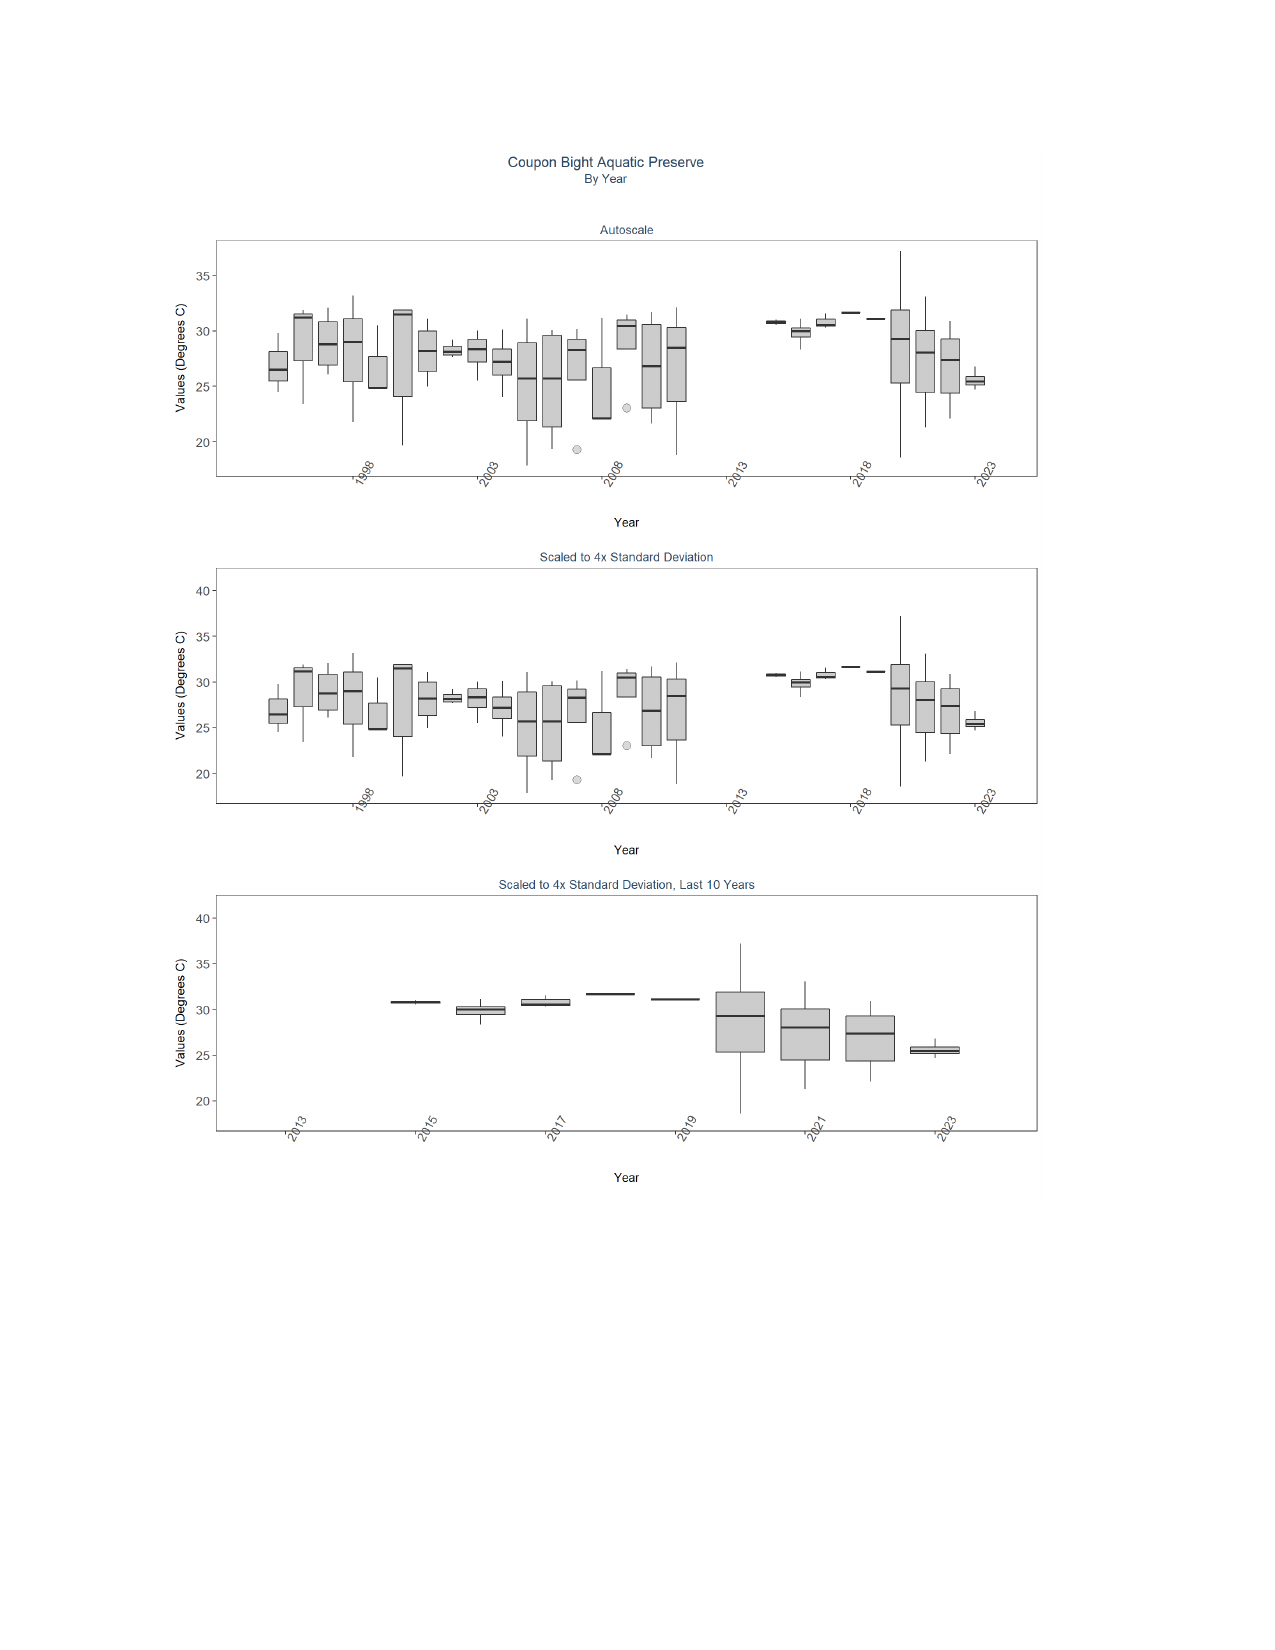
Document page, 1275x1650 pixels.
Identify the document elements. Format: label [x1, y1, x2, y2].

picture [168, 150, 1044, 1200]
